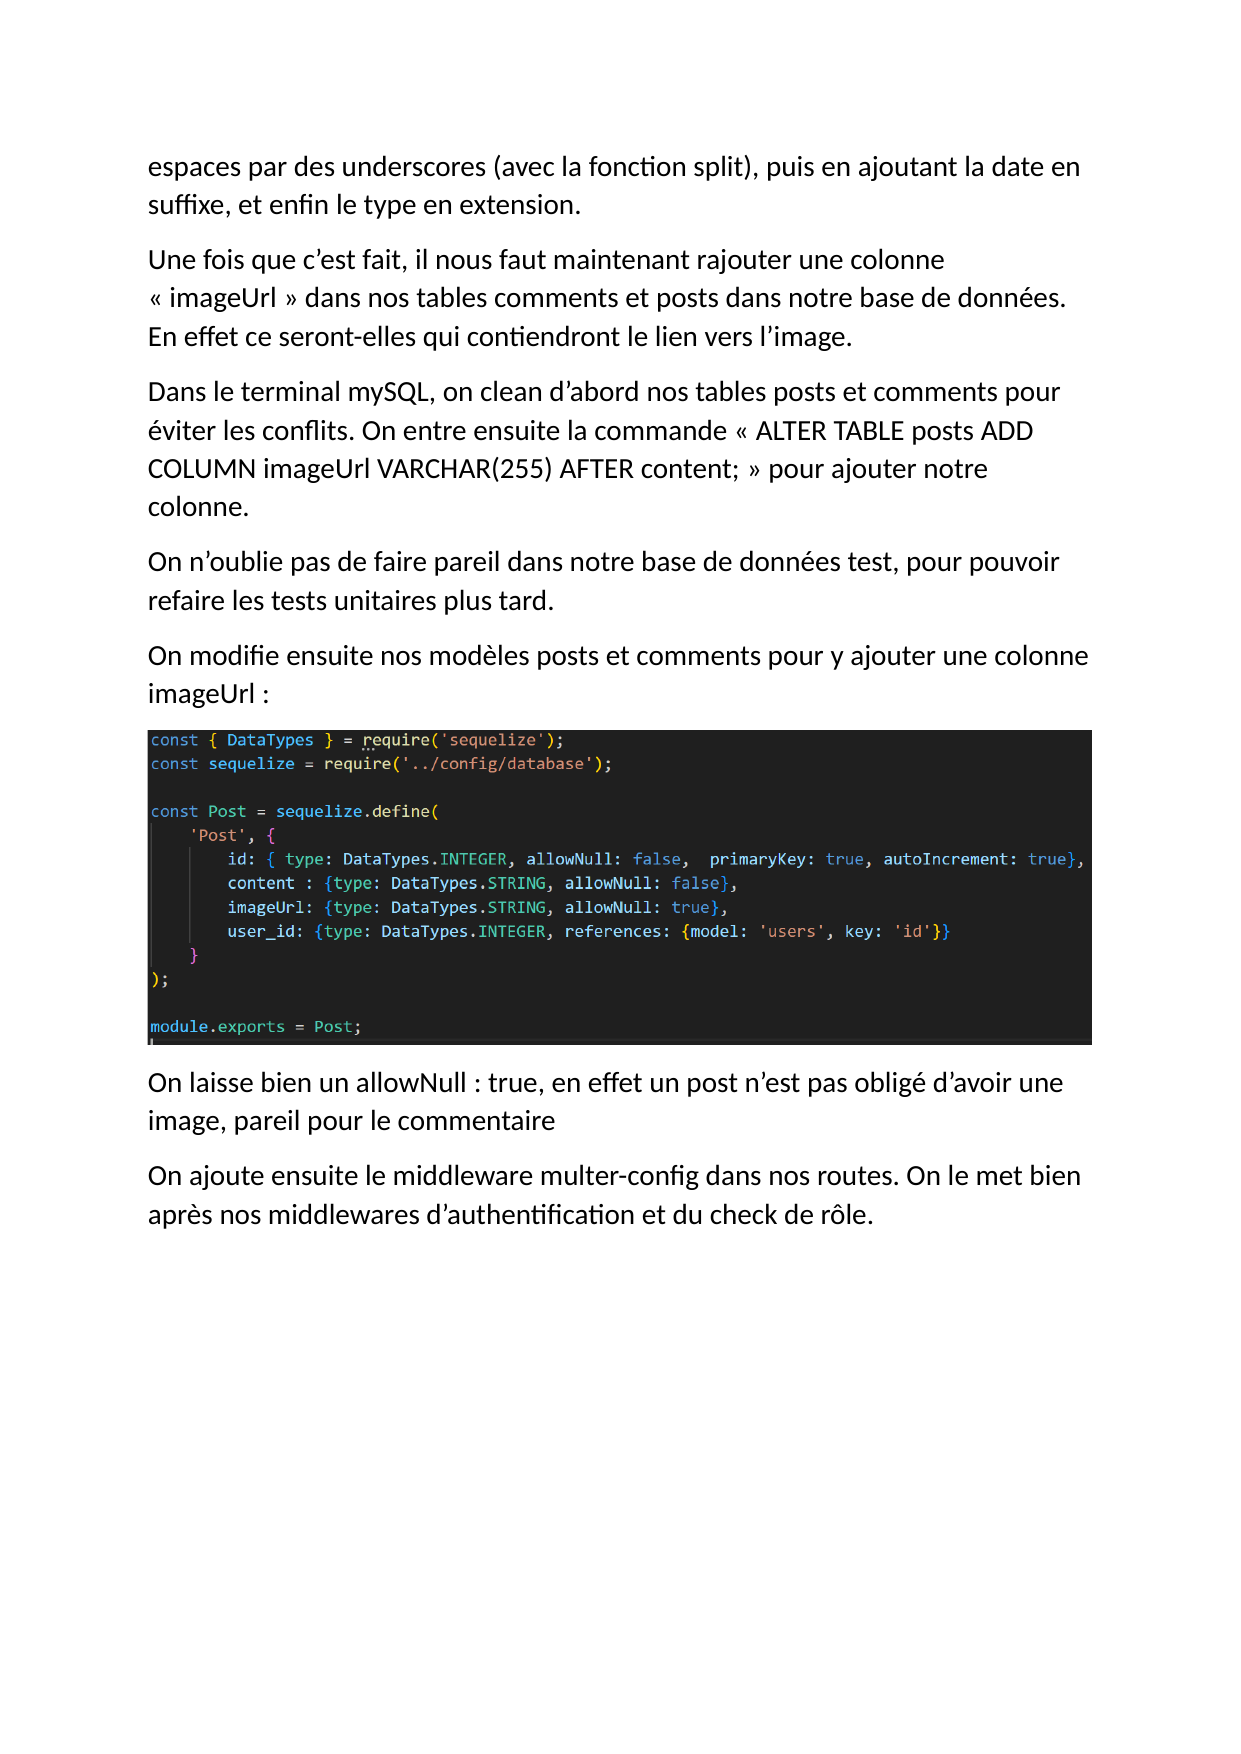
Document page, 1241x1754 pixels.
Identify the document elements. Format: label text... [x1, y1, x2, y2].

text Une fois que c’est fait, il nous faut maintenant rajouter une colonne « imageUrl » dans nos tables comments et posts dans notre base de données. En effet ce seront-elles qui contiendront le lien vers l’image. [148, 241, 1093, 354]
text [148, 148, 1093, 222]
text On modifie ensuite nos modèles posts et comments pour y ajouter une colonne imageUrl : [148, 637, 1093, 711]
text On laisse bien un allowNull : true, en effet un post n’est pas obligé d’avoir une image, pareil pour le commentaire [148, 1064, 1093, 1138]
text On n’oublie pas de faire pareil dans notre base de données test, pour pouvoir refaire les tests unitaires plus tard. [148, 543, 1093, 618]
text On ajoute ensuite le middleware multer-config dans nos routes. On le met bien après nos middlewares d’authentification et du check de rôle. [148, 1157, 1093, 1231]
picture [147, 730, 1092, 1045]
text Dans le terminal mySQL, on clean d’abord nos tables posts et comments pour éviter les conflits. On entre ensuite la commande « ALTER TABLE posts ADD COLUMN imageUrl VARCHAR(255) AFTER content; » pour ajouter notre colonne. [148, 373, 1093, 524]
